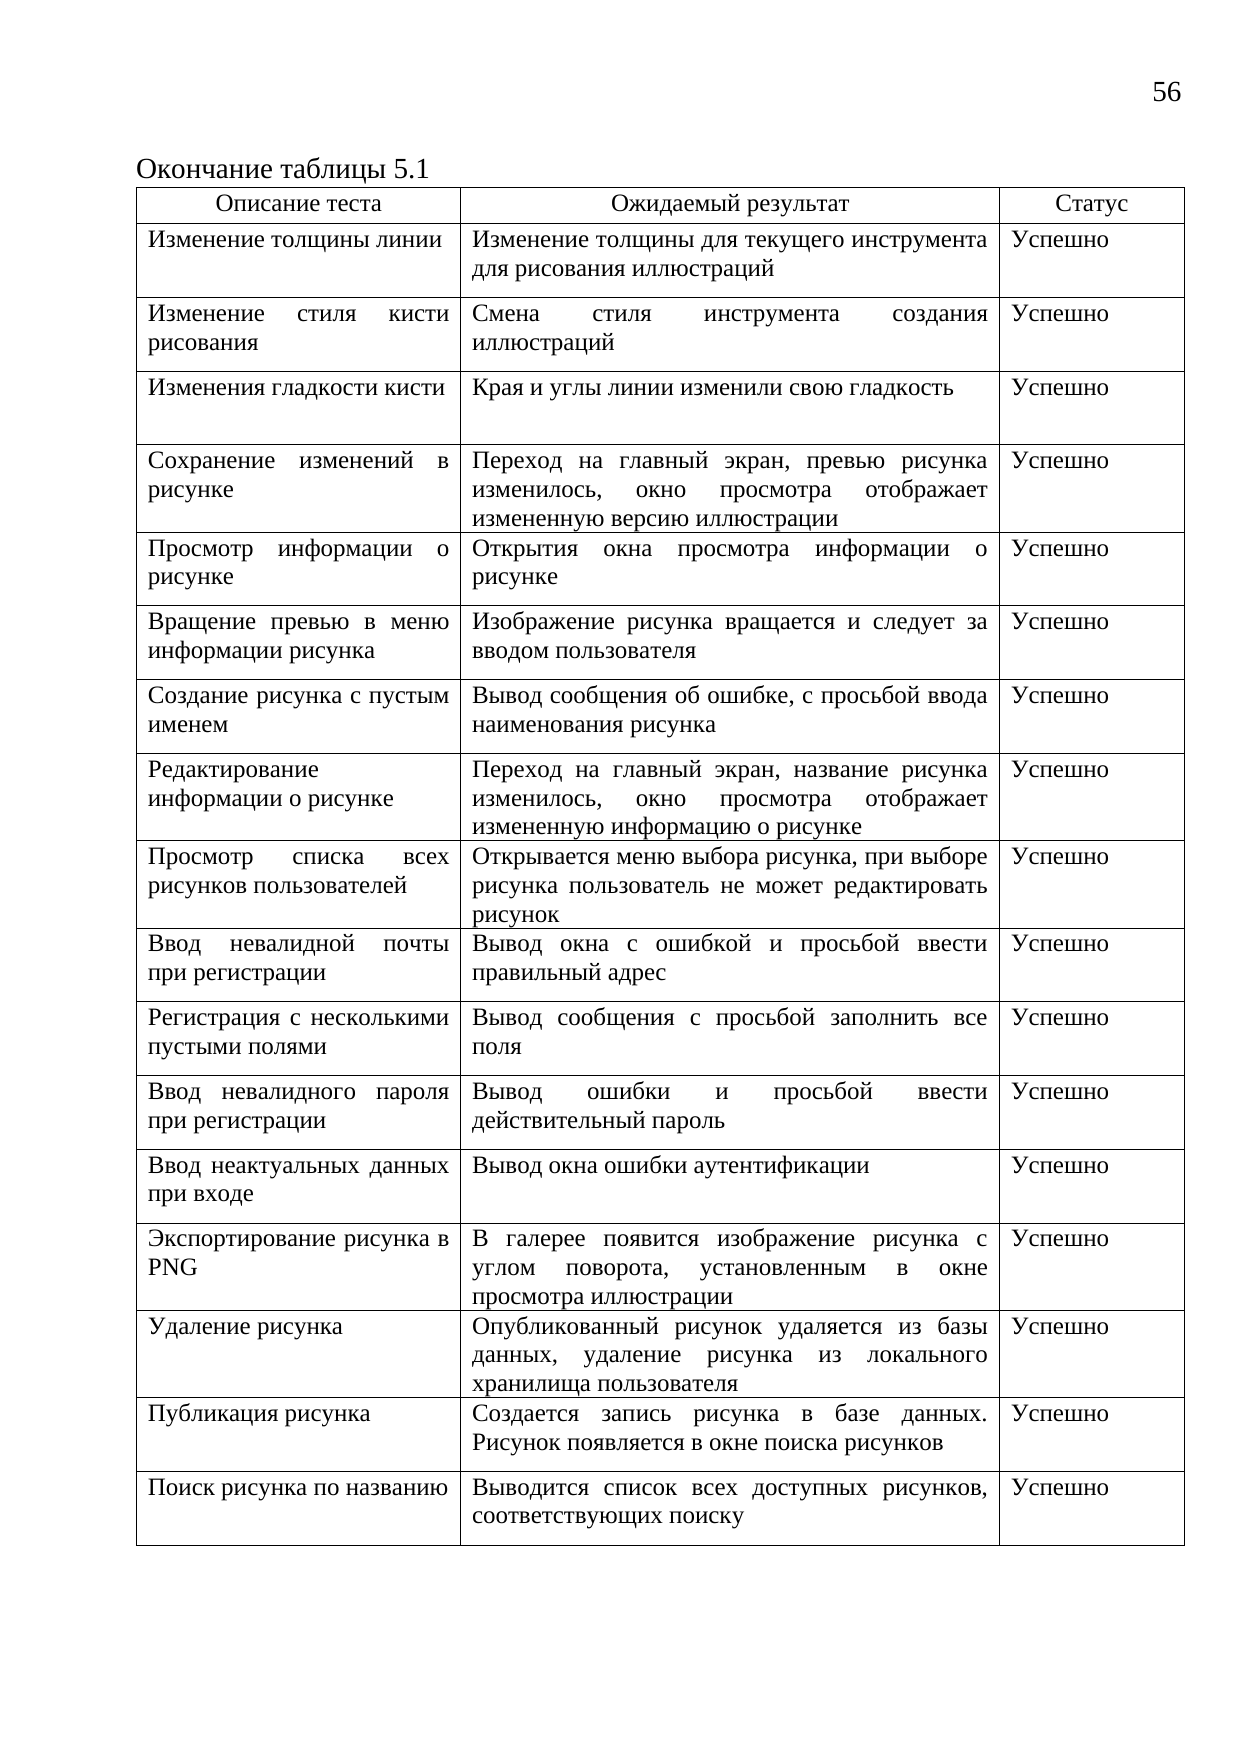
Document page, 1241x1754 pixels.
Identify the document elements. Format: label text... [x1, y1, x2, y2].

table_cell Открывается меню выбора рисунка, при выборе рисунка пользователь не может редактировать рисунок [461, 841, 999, 927]
table_cell Смена стиля инструмента создания иллюстраций [461, 298, 999, 371]
table_cell Изменения гладкости кисти [137, 372, 460, 444]
table_cell Края и углы линии изменили свою гладкость [461, 372, 999, 444]
table_cell Просмотр информации о рисунке [137, 533, 460, 605]
table_cell Вывод ошибки и просьбой ввести действительный пароль [461, 1076, 999, 1149]
table_cell Создание рисунка с пустым именем [137, 680, 460, 753]
table_cell Изменение стиля кисти рисования [137, 298, 460, 371]
table_cell Успешно [1000, 298, 1184, 371]
table_cell Успешно [1000, 1002, 1184, 1075]
table_cell Удаление рисунка [137, 1311, 460, 1397]
table_cell Успешно [1000, 1398, 1184, 1471]
table_cell Изменение толщины для текущего инструмента для рисования иллюстраций [461, 224, 999, 297]
text Окончание таблицы 5.1 [136, 152, 1181, 185]
table_cell Успешно [1000, 754, 1184, 840]
table_cell Успешно [1000, 680, 1184, 753]
table_cell Вывод сообщения об ошибке, с просьбой ввода наименования рисунка [461, 680, 999, 753]
table_cell Успешно [1000, 1472, 1184, 1544]
table_cell Вывод окна ошибки аутентификации [461, 1150, 999, 1222]
table_cell Успешно [1000, 606, 1184, 679]
table_cell Поиск рисунка по названию [137, 1472, 460, 1544]
table_header Ожидаемый результат [461, 188, 999, 223]
table_cell Успешно [1000, 929, 1184, 1001]
table_cell Регистрация с несколькими пустыми полями [137, 1002, 460, 1075]
table_cell Переход на главный экран, название рисунка изменилось, окно просмотра отображает измененную информацию о рисунке [461, 754, 999, 840]
table_cell Успешно [1000, 841, 1184, 927]
table_cell Выводится список всех доступных рисунков, соответствующих поиску [461, 1472, 999, 1544]
table_cell Успешно [1000, 1150, 1184, 1222]
table_cell Экспортирование рисунка в PNG [137, 1224, 460, 1310]
table_cell Ввод невалидного пароля при регистрации [137, 1076, 460, 1149]
table_cell Вывод сообщения с просьбой заполнить все поля [461, 1002, 999, 1075]
table_cell Успешно [1000, 445, 1184, 532]
table_cell Сохранение изменений в рисунке [137, 445, 460, 532]
table_cell Успешно [1000, 533, 1184, 605]
table_cell Открытия окна просмотра информации о рисунке [461, 533, 999, 605]
table_cell Изображение рисунка вращается и следует за вводом пользователя [461, 606, 999, 679]
table_cell Просмотр списка всех рисунков пользователей [137, 841, 460, 927]
table_cell Редактирование информации о рисунке [137, 754, 460, 840]
table_cell Ввод неактуальных данных при входе [137, 1150, 460, 1222]
table_header Описание теста [137, 188, 460, 223]
table_cell Вывод окна с ошибкой и просьбой ввести правильный адрес [461, 929, 999, 1001]
table_cell Успешно [1000, 224, 1184, 297]
table_cell Успешно [1000, 1076, 1184, 1149]
table_header Статус [1000, 188, 1184, 223]
table_cell Вращение превью в меню информации рисунка [137, 606, 460, 679]
table_cell Создается запись рисунка в базе данных. Рисунок появляется в окне поиска рисунков [461, 1398, 999, 1471]
table_cell Успешно [1000, 1224, 1184, 1310]
table_cell Успешно [1000, 372, 1184, 444]
table_cell Переход на главный экран, превью рисунка изменилось, окно просмотра отображает измененную версию иллюстрации [461, 445, 999, 532]
table_cell Изменение толщины линии [137, 224, 460, 297]
table_cell Успешно [1000, 1311, 1184, 1397]
table_cell Опубликованный рисунок удаляется из базы данных, удаление рисунка из локального хранилища пользователя [461, 1311, 999, 1397]
table_cell В галерее появится изображение рисунка с углом поворота, установленным в окне просмотра иллюстрации [461, 1224, 999, 1310]
table_cell Ввод невалидной почты при регистрации [137, 929, 460, 1001]
table_cell Публикация рисунка [137, 1398, 460, 1471]
